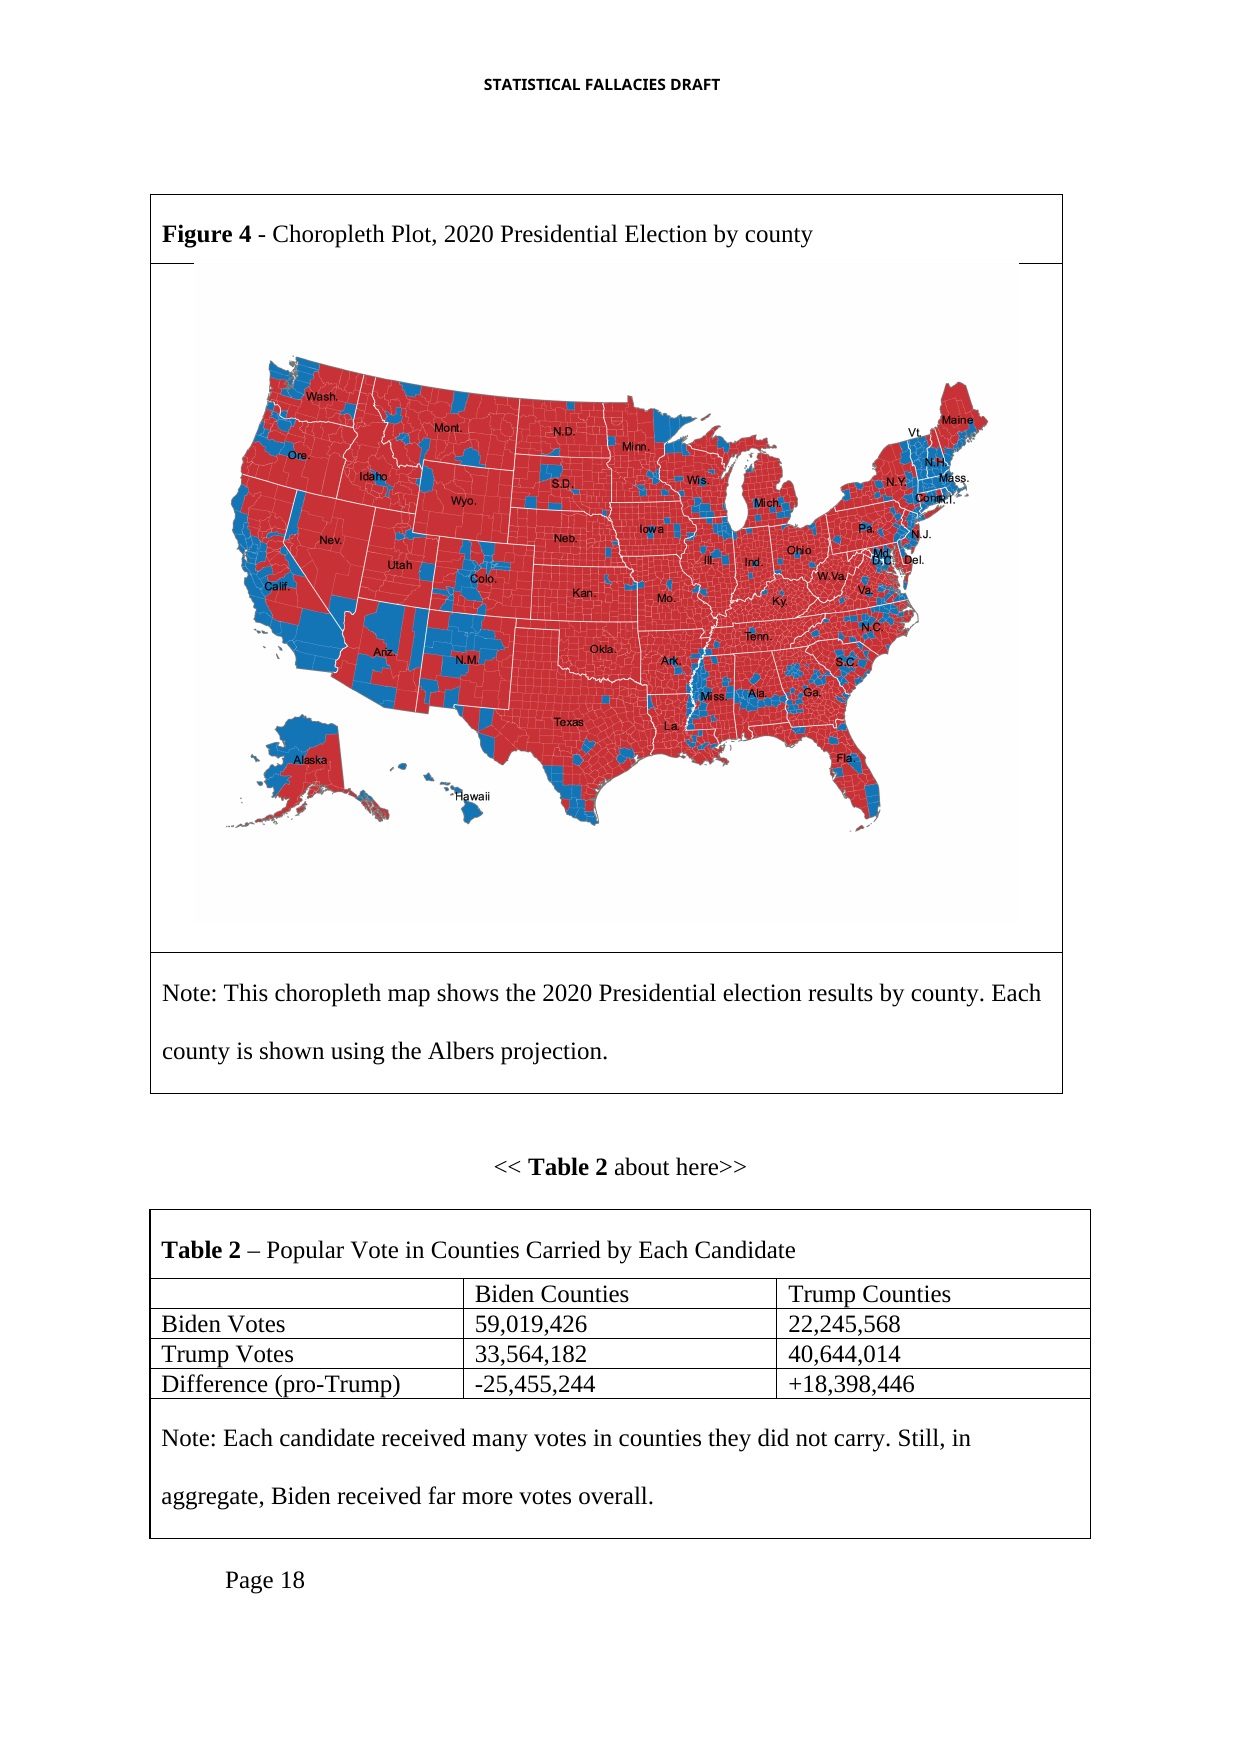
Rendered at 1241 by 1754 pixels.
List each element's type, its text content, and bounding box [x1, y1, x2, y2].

text << Table 2 about here>> [150, 1152, 1090, 1180]
table_cell 40,644,014 [777, 1339, 1090, 1368]
table_cell +18,398,446 [777, 1369, 1090, 1397]
table_cell Biden Votes [151, 1309, 463, 1338]
table_cell 22,245,568 [777, 1309, 1090, 1338]
table_cell Difference (pro-Trump) [151, 1369, 463, 1397]
table_header Figure 4 - Choropleth Plot, 2020 Presidential Election by county [151, 195, 1062, 262]
table_cell [151, 264, 1062, 952]
table_cell Note: This choropleth map shows the 2020 Presidential election results by county. Each county is shown using the Albers projection. [151, 953, 1062, 1093]
table_cell 59,019,426 [464, 1309, 776, 1338]
table_cell [151, 1279, 463, 1308]
table_cell 33,564,182 [464, 1339, 776, 1368]
table_cell -25,455,244 [464, 1369, 776, 1397]
table_cell Trump Counties [777, 1279, 1090, 1308]
table_cell Note: Each candidate received many votes in counties they did not carry. Still, in aggregate, Biden received far more votes overall. [151, 1399, 1090, 1538]
table_header Table 2 – Popular Vote in Counties Carried by Each Candidate [151, 1210, 1090, 1278]
table_cell Trump Votes [151, 1339, 463, 1368]
picture [194, 263, 1019, 924]
table_cell Biden Counties [464, 1279, 776, 1308]
